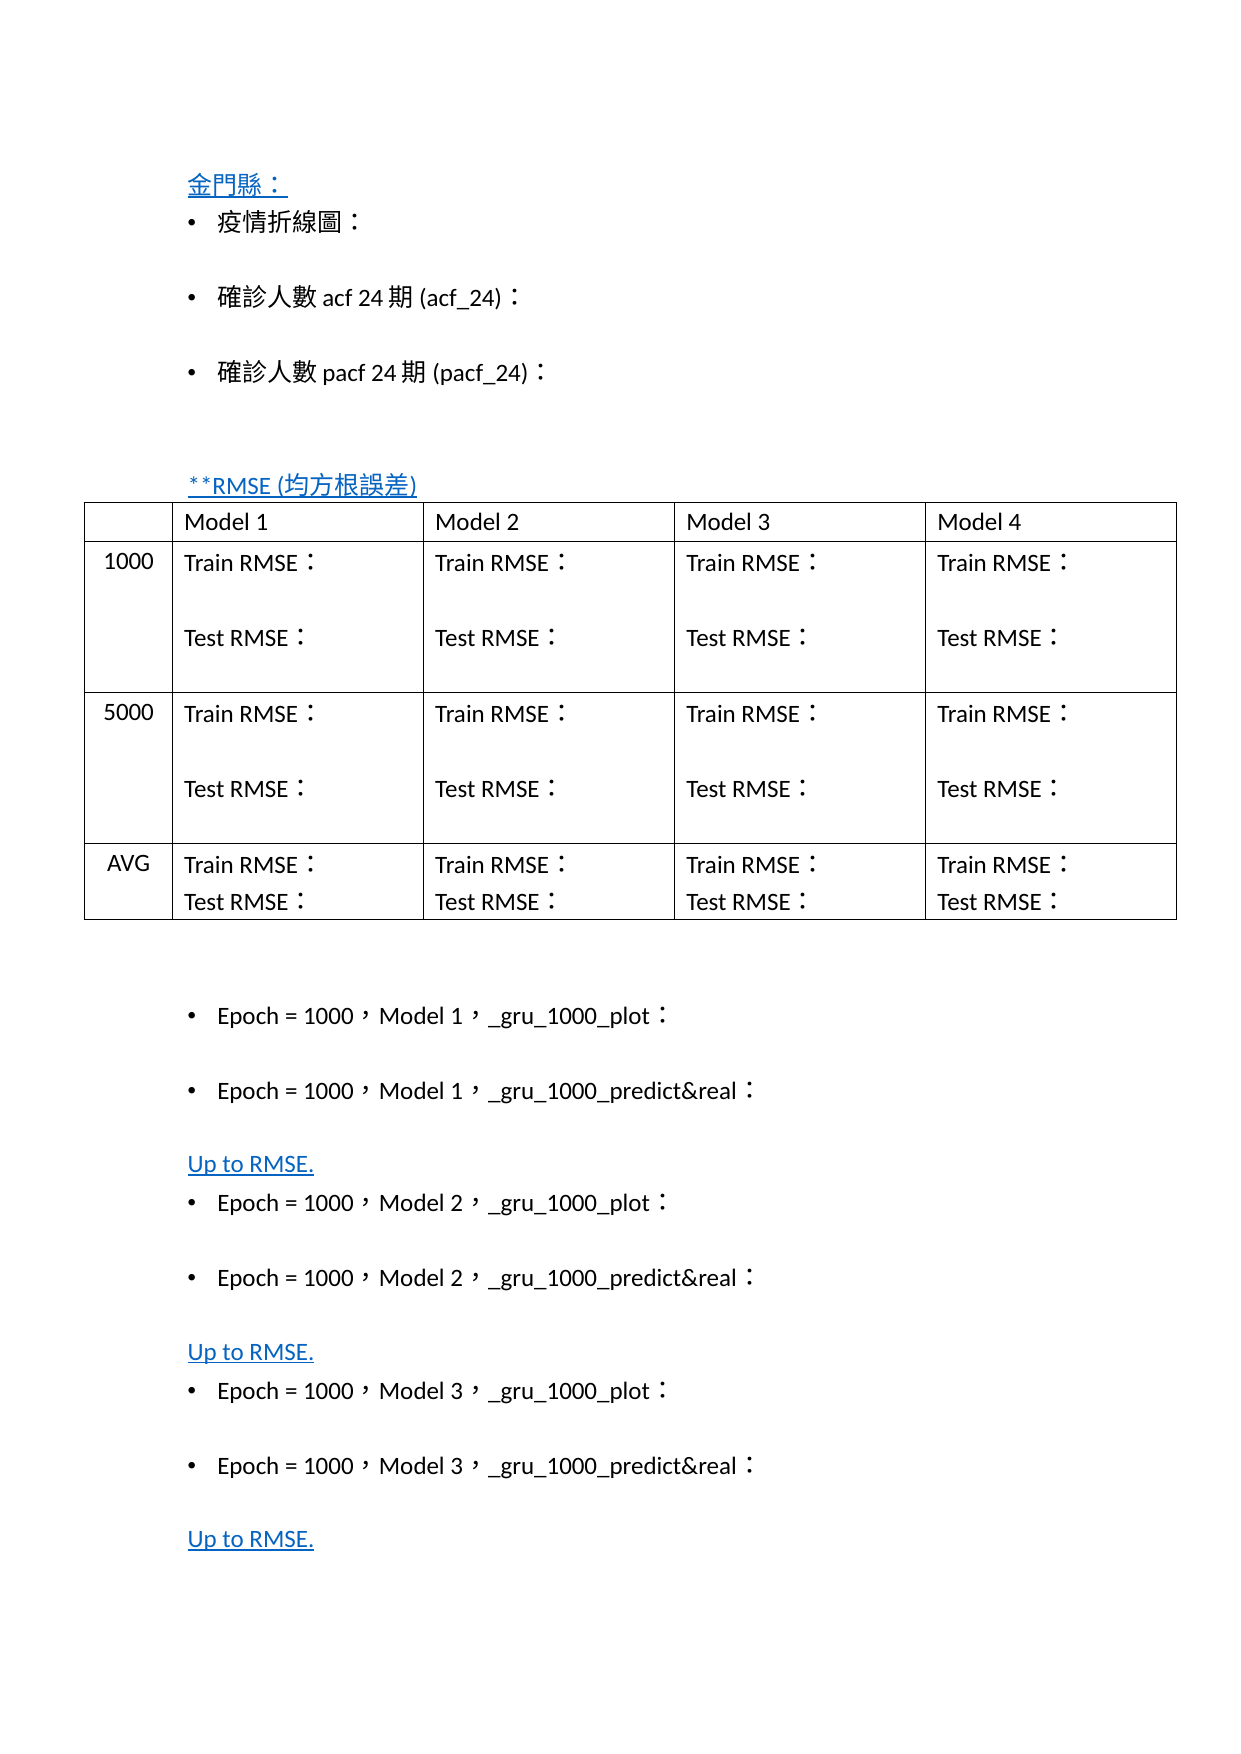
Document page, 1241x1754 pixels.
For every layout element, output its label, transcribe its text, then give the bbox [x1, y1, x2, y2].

table_cell Train RMSE： Test RMSE： [675, 693, 925, 843]
table_cell Train RMSE： Test RMSE： [424, 693, 674, 843]
text **RMSE (均方根誤差) [187, 464, 1053, 502]
text Up to RMSE. [187, 1520, 1053, 1557]
list Epoch = 1000，Model 3，_gru_1000_predict&real： [187, 1445, 1053, 1482]
table_header Model 4 [926, 503, 1176, 541]
table_cell Train RMSE： Test RMSE： [926, 542, 1176, 692]
list Epoch = 1000，Model 1，_gru_1000_predict&real： [187, 1070, 1053, 1107]
list 確診人數acf 24期 (acf_24)： [187, 277, 1053, 314]
table_header Model 3 [675, 503, 925, 541]
text Up to RMSE. [187, 1332, 1053, 1370]
table_cell Train RMSE： Test RMSE： [675, 844, 925, 919]
table_cell 5000 [85, 693, 172, 843]
table_header [85, 503, 172, 541]
list Epoch = 1000，Model 1，_gru_1000_plot： [187, 995, 1053, 1032]
table_header Model 1 [173, 503, 423, 541]
text Up to RMSE. [187, 1145, 1053, 1182]
table_cell Train RMSE： Test RMSE： [424, 542, 674, 692]
table_cell 1000 [85, 542, 172, 692]
table_cell Train RMSE： Test RMSE： [926, 844, 1176, 919]
table_cell Train RMSE： Test RMSE： [173, 844, 423, 919]
table_cell AVG [85, 844, 172, 919]
table_cell Train RMSE： Test RMSE： [926, 693, 1176, 843]
list 確診人數pacf 24期 (pacf_24)： [187, 352, 1053, 389]
list Epoch = 1000，Model 2，_gru_1000_predict&real： [187, 1257, 1053, 1295]
list Epoch = 1000，Model 2，_gru_1000_plot： [187, 1182, 1053, 1220]
list 疫情折線圖： [187, 202, 1053, 239]
text 金門縣： [187, 164, 1053, 202]
table_header Model 2 [424, 503, 674, 541]
table_cell Train RMSE： Test RMSE： [424, 844, 674, 919]
table_cell Train RMSE： Test RMSE： [173, 542, 423, 692]
list Epoch = 1000，Model 3，_gru_1000_plot： [187, 1370, 1053, 1407]
table_cell Train RMSE： Test RMSE： [675, 542, 925, 692]
table_cell Train RMSE： Test RMSE： [173, 693, 423, 843]
